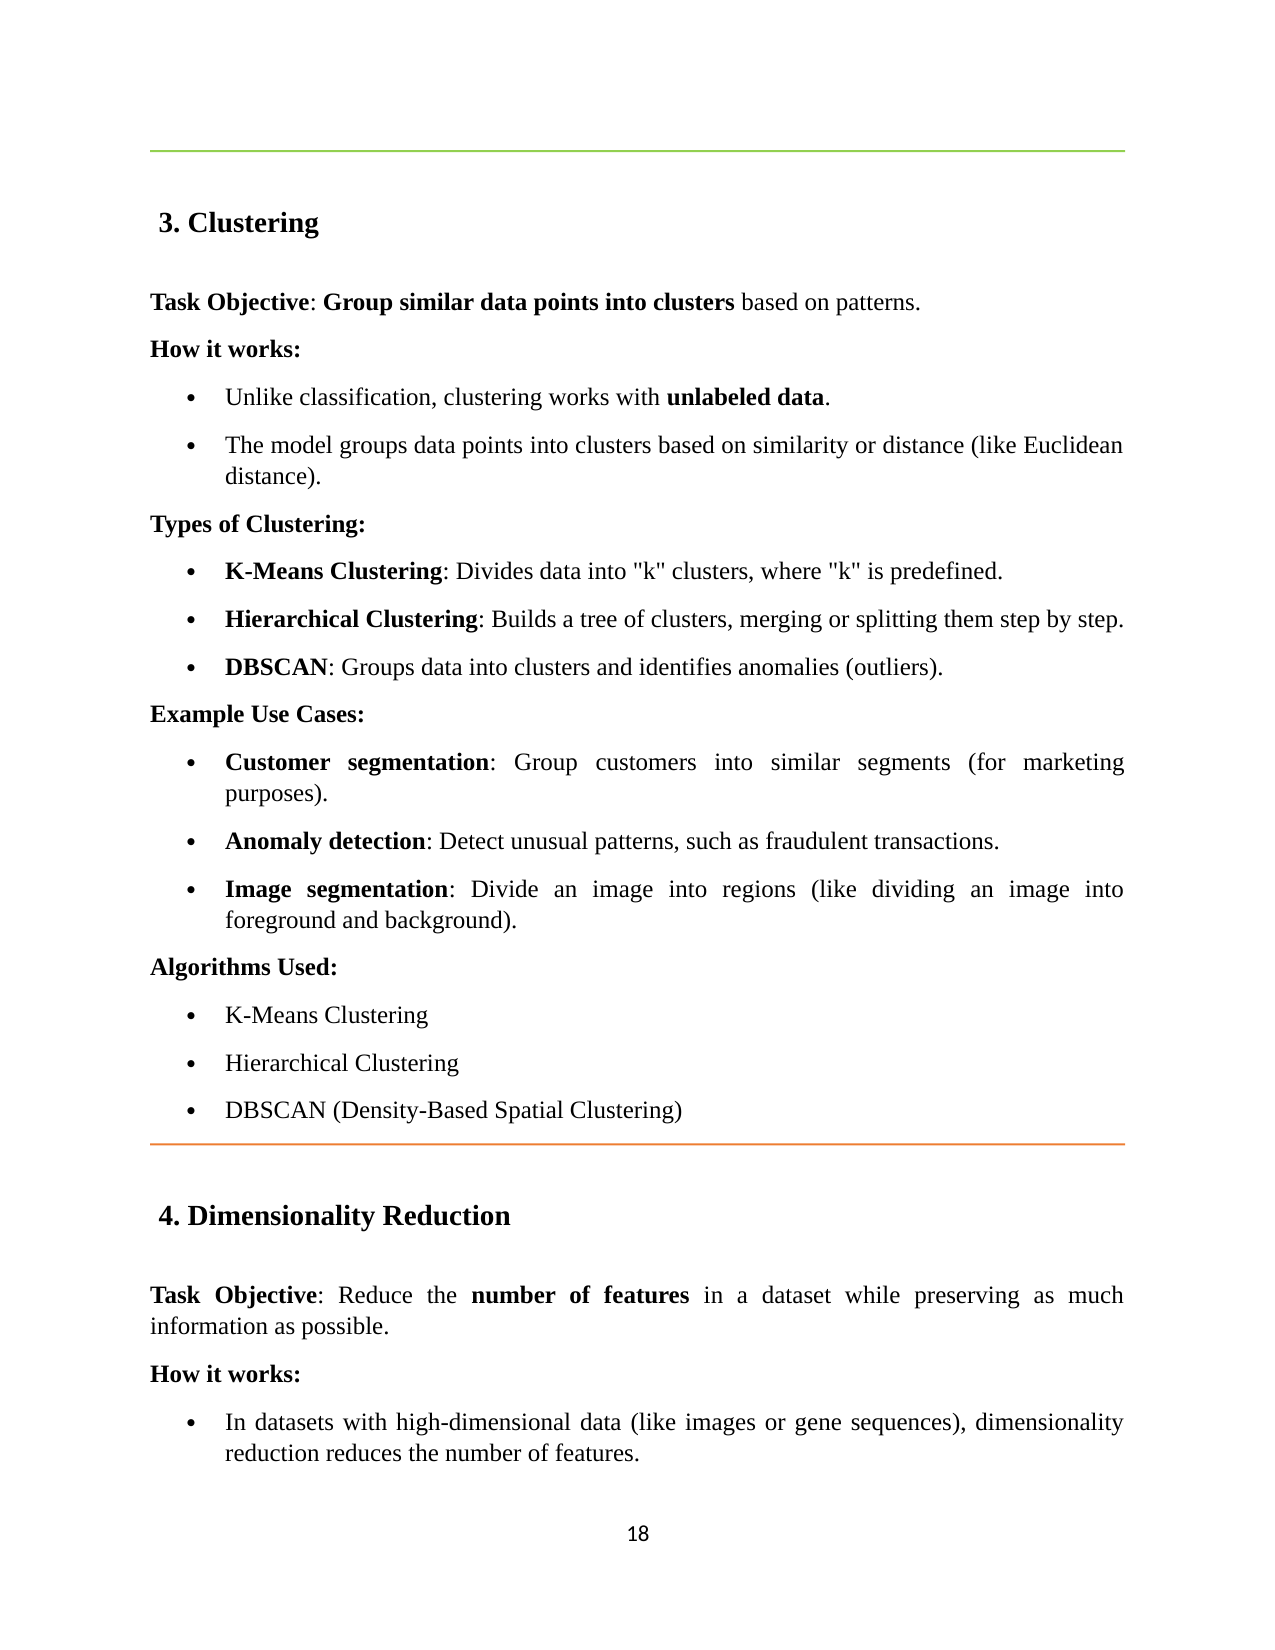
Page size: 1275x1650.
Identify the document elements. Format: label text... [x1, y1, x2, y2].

list Unlike classification, clustering works with unlabeled data. [187, 382, 1125, 411]
text How it works: [150, 1359, 1125, 1388]
subtitle 3. Clustering [150, 205, 1125, 239]
list Anomaly detection: Detect unusual patterns, such as fraudulent transactions. [187, 826, 1125, 855]
list DBSCAN: Groups data into clusters and identifies anomalies (outliers). [187, 652, 1125, 681]
list Image segmentation: Divide an image into regions (like dividing an image into foreground and background). [187, 874, 1125, 933]
text Example Use Cases: [150, 699, 1125, 728]
list DBSCAN (Density-Based Spatial Clustering) [187, 1096, 1125, 1124]
list The model groups data points into clusters based on similarity or distance (like Euclidean distance). [187, 430, 1125, 490]
text Algorithms Used: [150, 952, 1125, 981]
text Task Objective: Reduce the number of features in a dataset while preserving as much information as possible. [150, 1280, 1125, 1340]
list Hierarchical Clustering: Builds a tree of clusters, merging or splitting them step by step. [187, 604, 1125, 633]
text Task Objective: Group similar data points into clusters based on patterns. [150, 287, 1125, 316]
list K-Means Clustering: Divides data into "k" clusters, where "k" is predefined. [187, 556, 1125, 585]
list K-Means Clustering [187, 1000, 1125, 1029]
text How it works: [150, 334, 1125, 363]
list In datasets with high-dimensional data (like images or gene sequences), dimensionality reduction reduces the number of features. [187, 1407, 1125, 1466]
list Customer segmentation: Group customers into similar segments (for marketing purposes). [187, 747, 1125, 807]
list Hierarchical Clustering [187, 1048, 1125, 1077]
subtitle 4. Dimensionality Reduction [150, 1198, 1125, 1232]
text Types of Clustering: [150, 509, 1125, 537]
